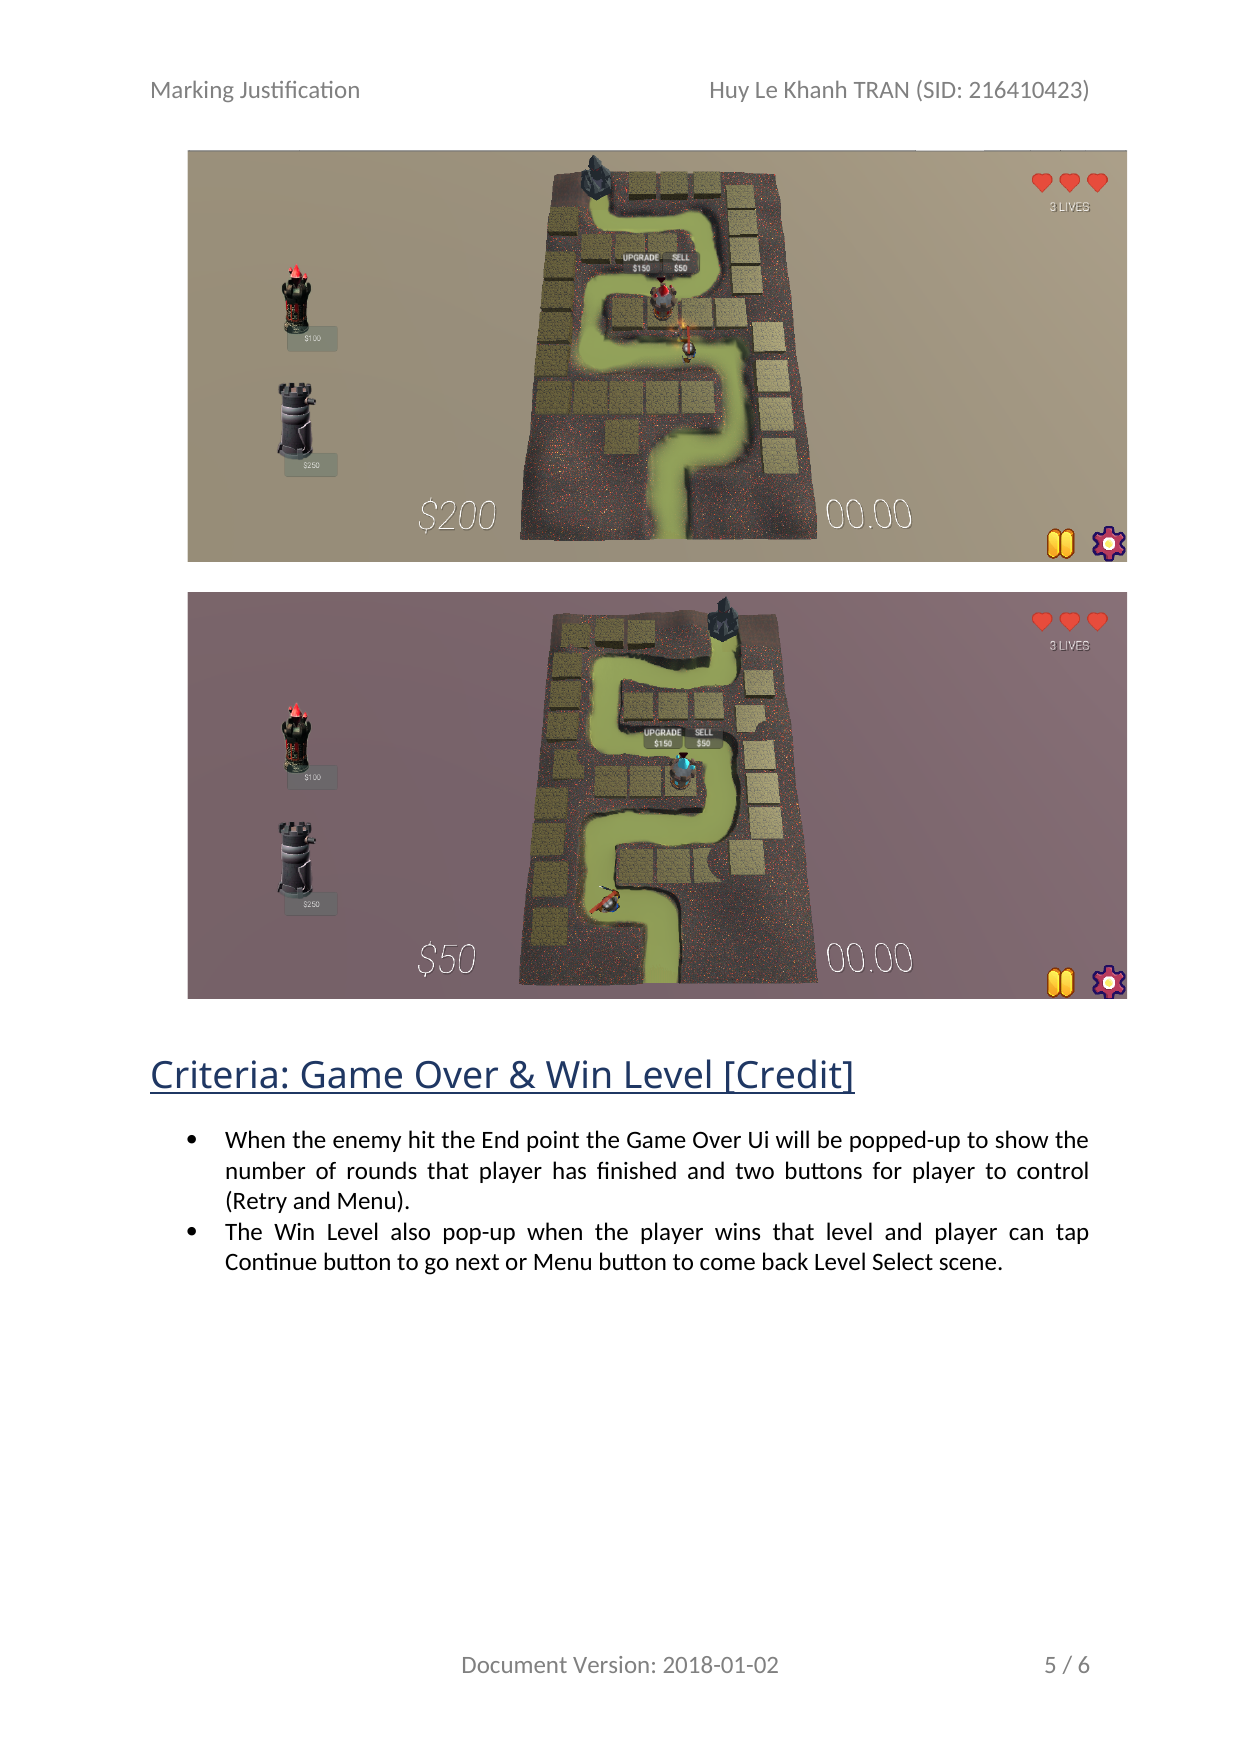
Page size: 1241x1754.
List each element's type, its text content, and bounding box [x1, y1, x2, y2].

picture [187, 592, 1128, 999]
list The Win Level also pop-up when the player wins that level and player can tap Continue button to go next or Menu button to come back Level Select scene. [187, 1216, 1090, 1277]
list When the enemy hit the End point the Game Over Ui will be popped-up to show the number of rounds that player has finished and two buttons for player to control (Retry and Menu). [187, 1124, 1090, 1216]
picture [187, 150, 1128, 562]
subtitle Criteria: Game Over & Win Level [Credit] [150, 1048, 1090, 1099]
